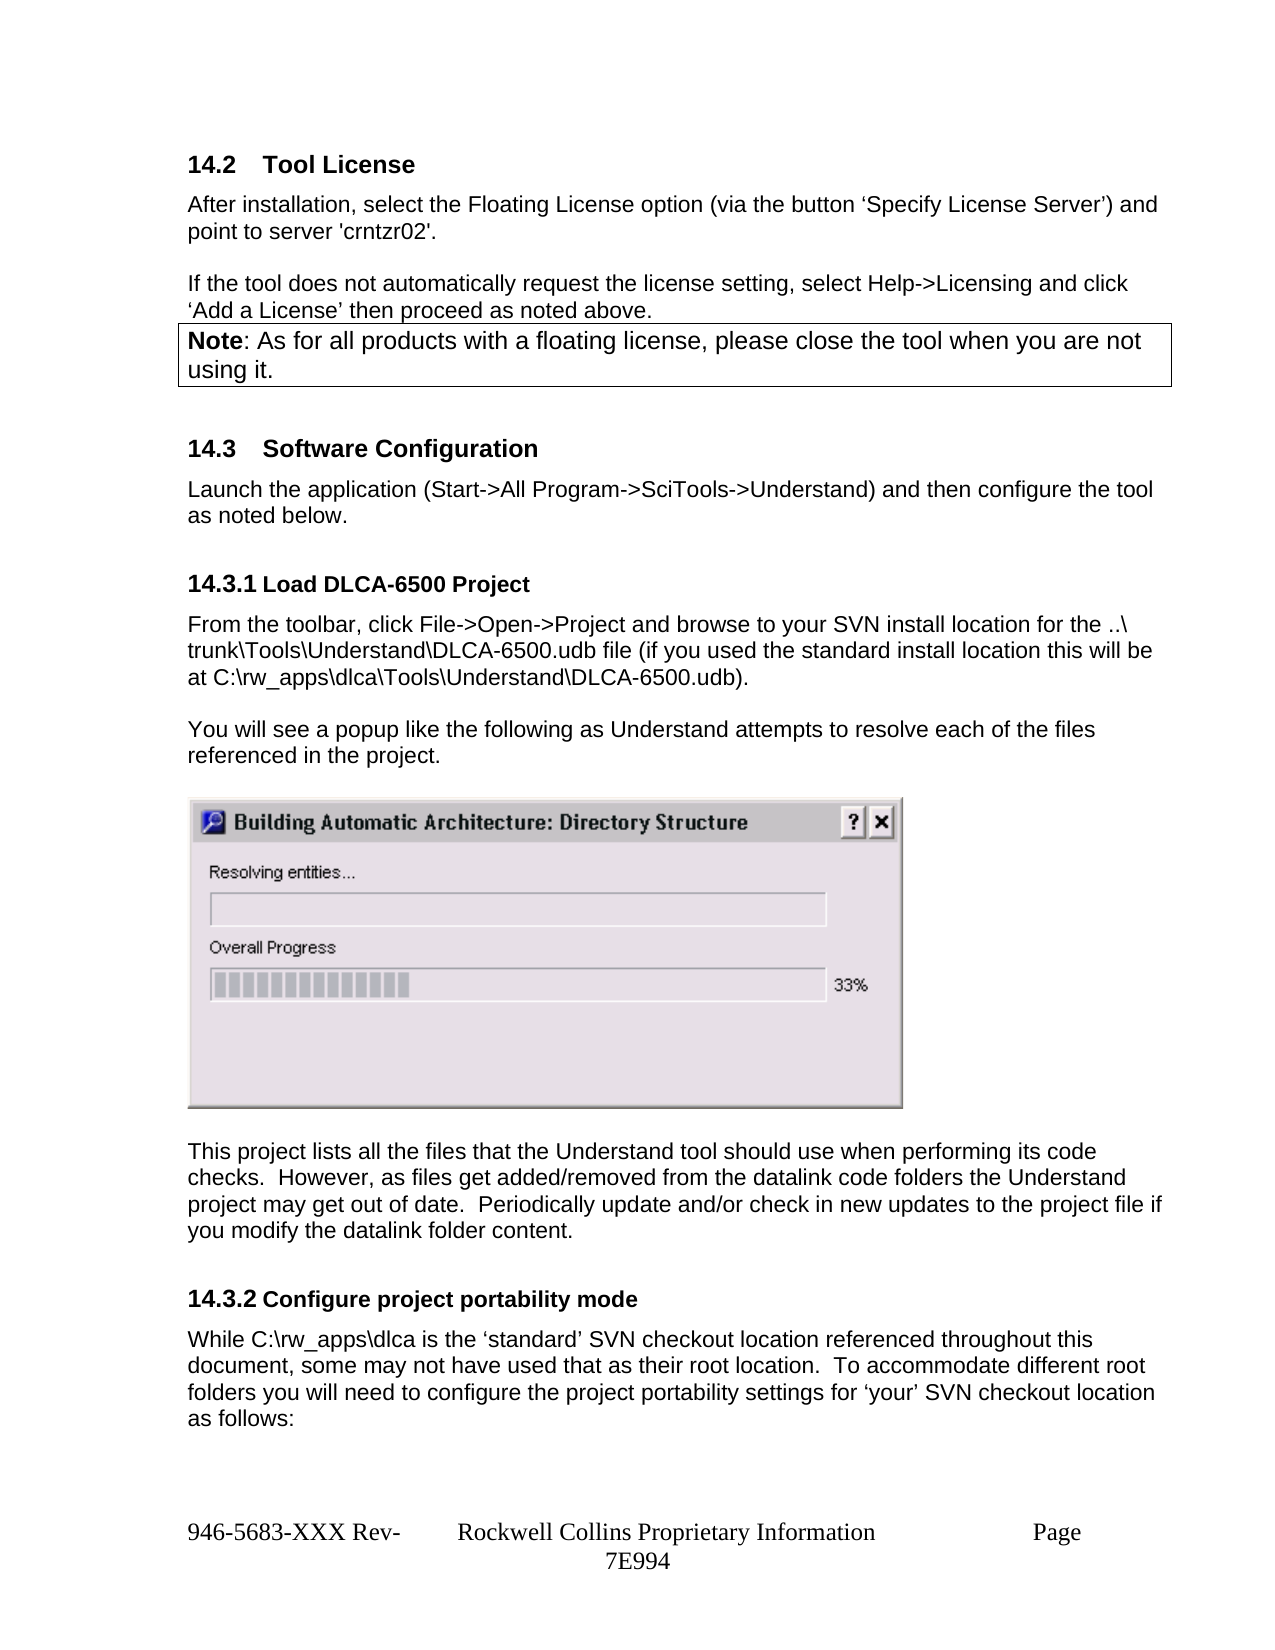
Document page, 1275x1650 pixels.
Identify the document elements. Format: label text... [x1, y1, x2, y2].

text Launch the application (Start->All Program->SciTools->Understand) and then configure the tool as noted below. [187, 476, 1162, 528]
text You will see a popup like the following as Understand attempts to resolve each of the files referenced in the project. [187, 716, 1162, 769]
text If the tool does not automatically request the license setting, select Help->Licensing and click ‘Add a License’ then proceed as noted above. [187, 270, 1162, 323]
text This project lists all the files that the Understand tool should use when performing its code checks. However, as files get added/removed from the datalink code folders the Understand project may get out of date. Periodically update and/or check in new updates to the project file if you modify the datalink folder content. [187, 1138, 1162, 1243]
subtitle Configure project portability mode [187, 1284, 1162, 1313]
subtitle Software Configuration [187, 434, 1162, 463]
subtitle Load DLCA-6500 Project [187, 569, 1162, 598]
text While C:\rw_apps\dlca is the ‘standard’ SVN checkout location referenced throughout this document, some may not have used that as their root location. To accommodate different root folders you will need to configure the project portability settings for ‘your’ SVN checkout location as follows: [187, 1326, 1162, 1431]
text After installation, select the Floating License option (via the button ‘Specify License Server’) and point to server 'crntzr02'. [187, 191, 1162, 244]
picture [187, 797, 904, 1109]
text From the toolbar, click File->Open->Project and browse to your SVN install location for the ..\trunk\Tools\Understand\DLCA-6500.udb file (if you used the standard install location this will be at C:\rw_apps\dlca\Tools\Understand\DLCA-6500.udb). [187, 611, 1162, 690]
text Note: As for all products with a floating license, please close the tool when you are not using it. [179, 324, 1171, 386]
subtitle Tool License [187, 150, 1162, 179]
